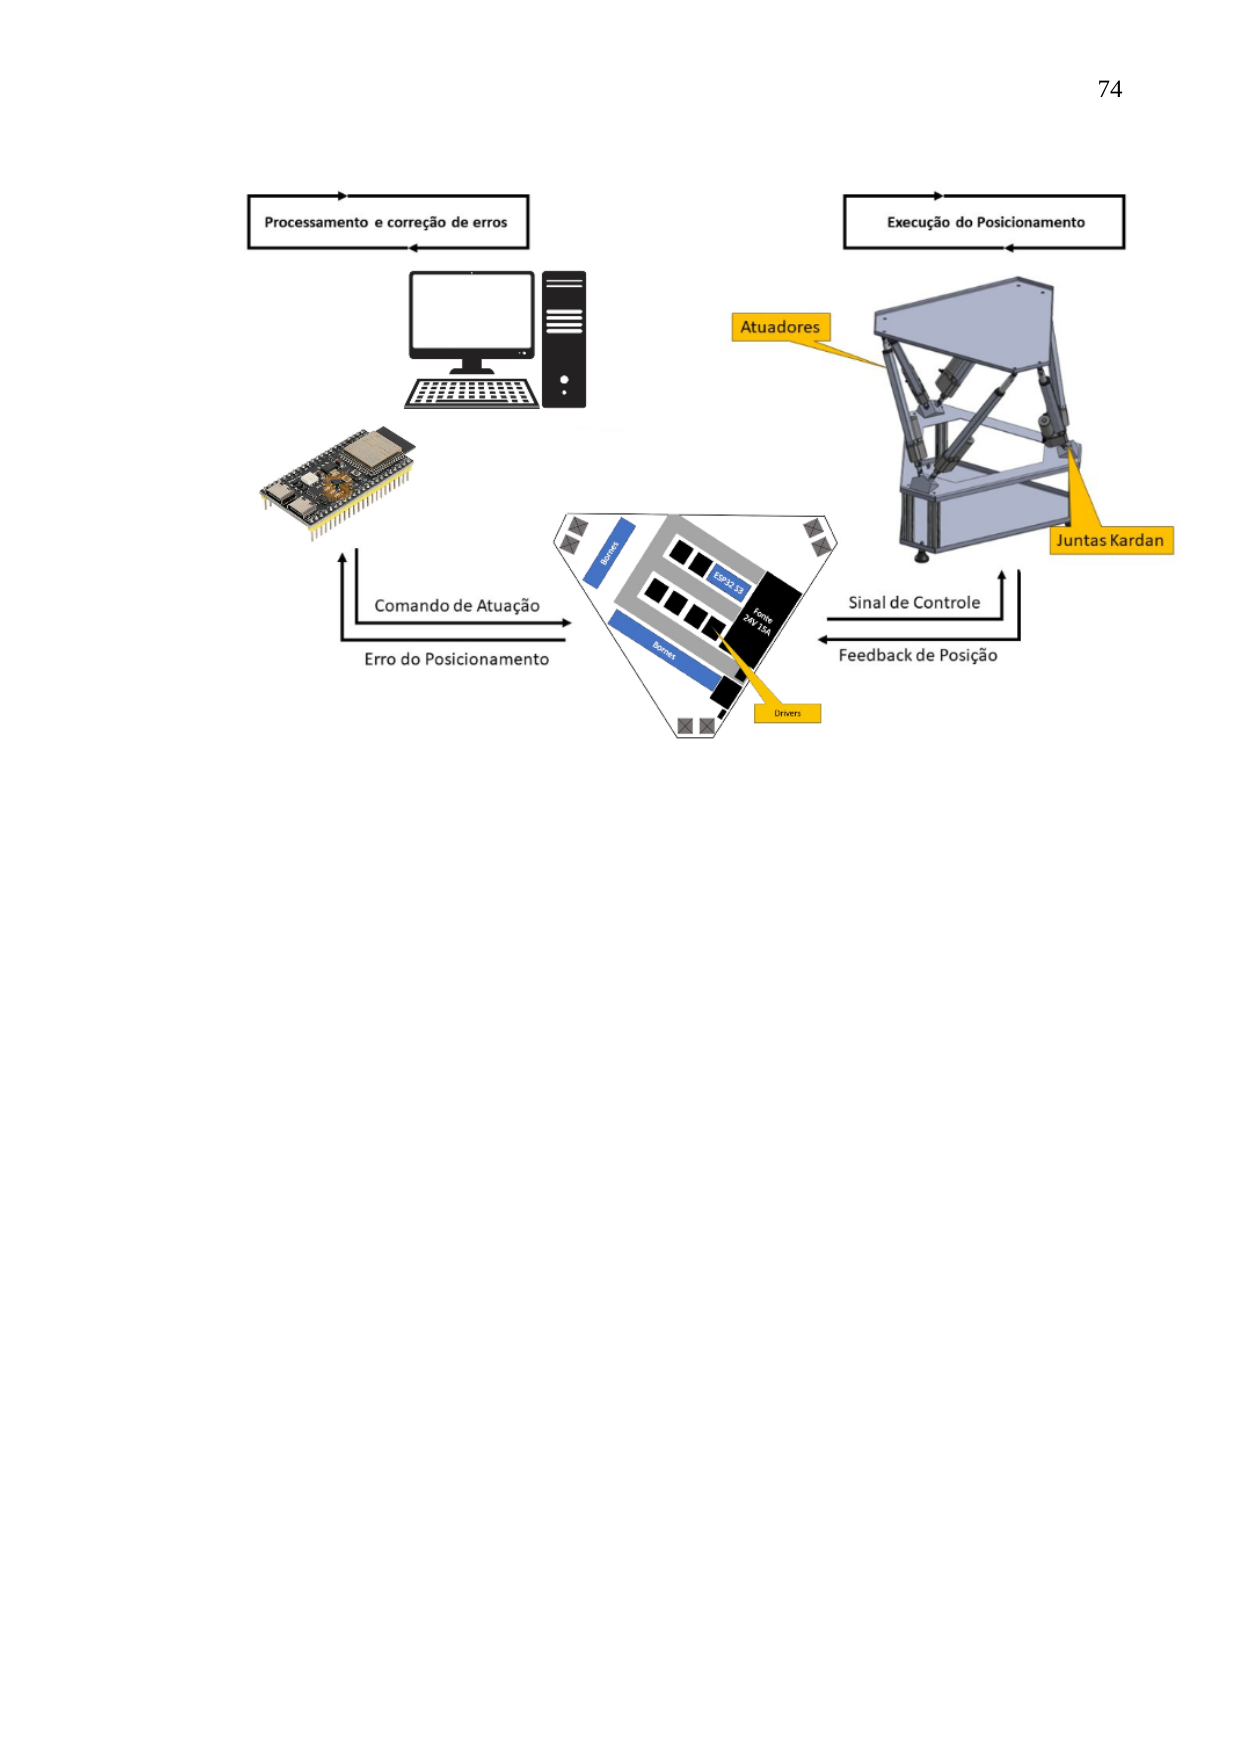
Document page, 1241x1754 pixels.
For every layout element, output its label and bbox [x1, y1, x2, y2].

picture [236, 177, 1182, 764]
